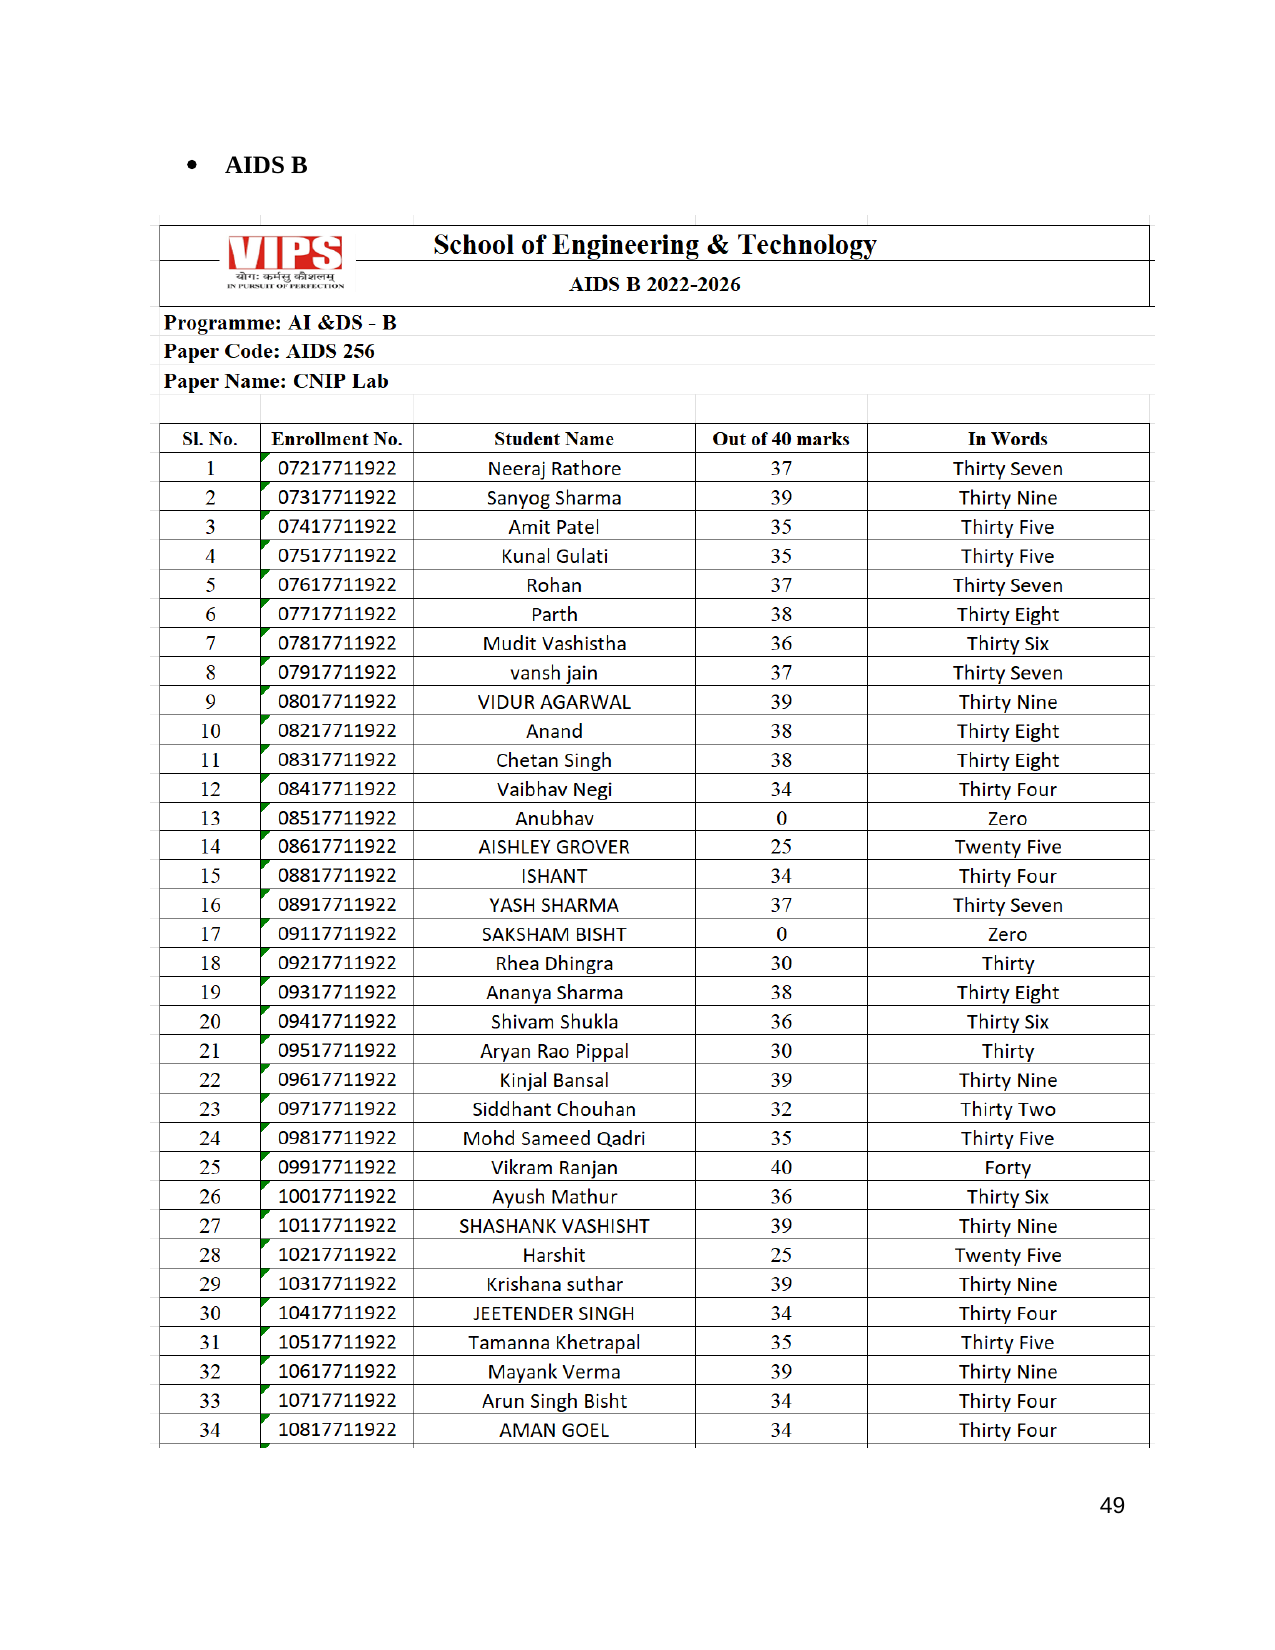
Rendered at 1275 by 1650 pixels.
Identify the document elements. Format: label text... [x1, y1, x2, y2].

list AIDS B [187, 150, 1125, 179]
picture [150, 215, 1155, 1448]
